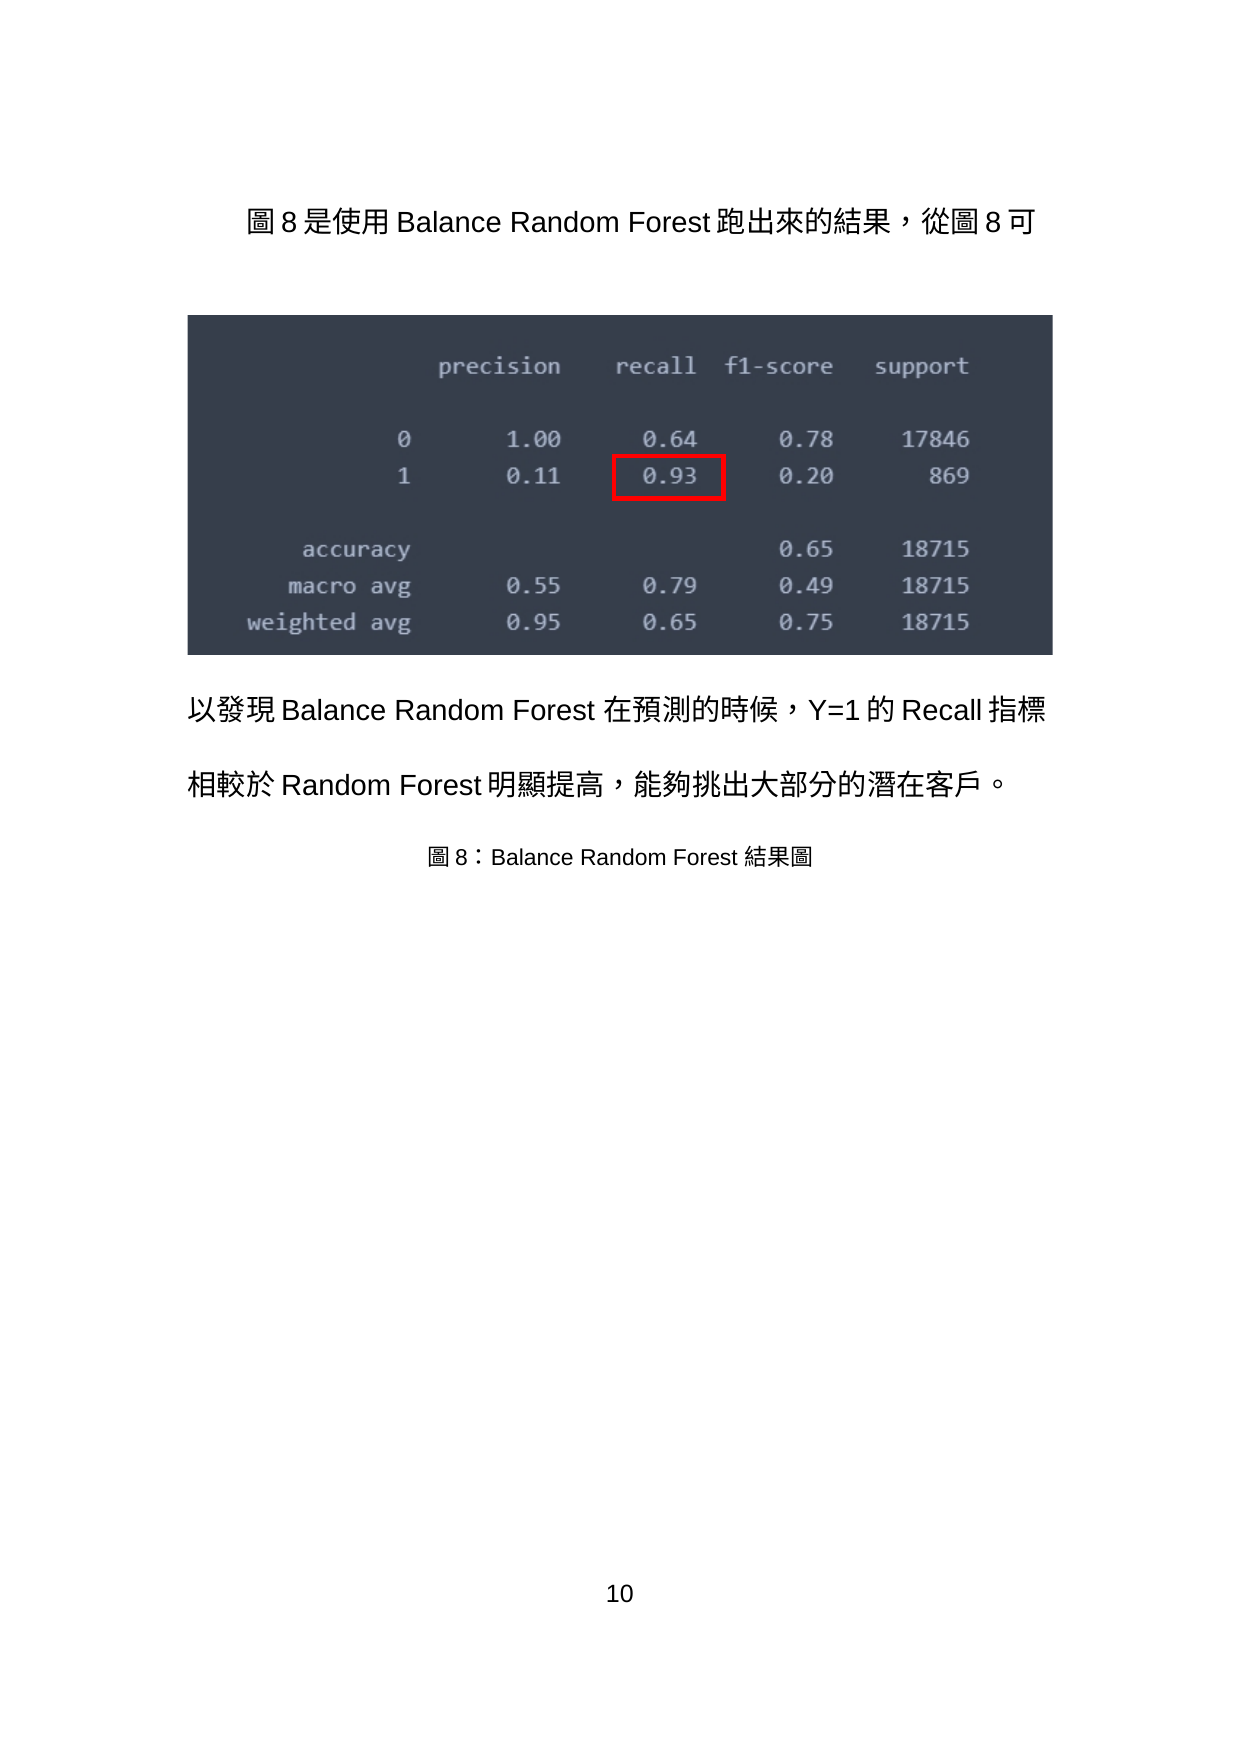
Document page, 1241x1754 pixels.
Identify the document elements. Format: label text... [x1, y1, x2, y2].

text 圖8是使用Balance Random Forest跑出來的結果，從圖8可以發現Balance Random Forest 在預測的時候，Y=1的Recall指標相較於Random Forest明顯提高，能夠挑出大部分的潛在客戶。 [187, 655, 1053, 820]
text 圖8：Balance Random Forest 結果圖 [187, 837, 1053, 874]
text 圖8是使用Balance Random Forest跑出來的結果，從圖8可以發現Balance Random Forest 在預測的時候，Y=1的Recall指標相較於Random Forest明顯提高，能夠挑出大部分的潛在客戶。 [187, 183, 1053, 315]
picture [187, 315, 1053, 655]
